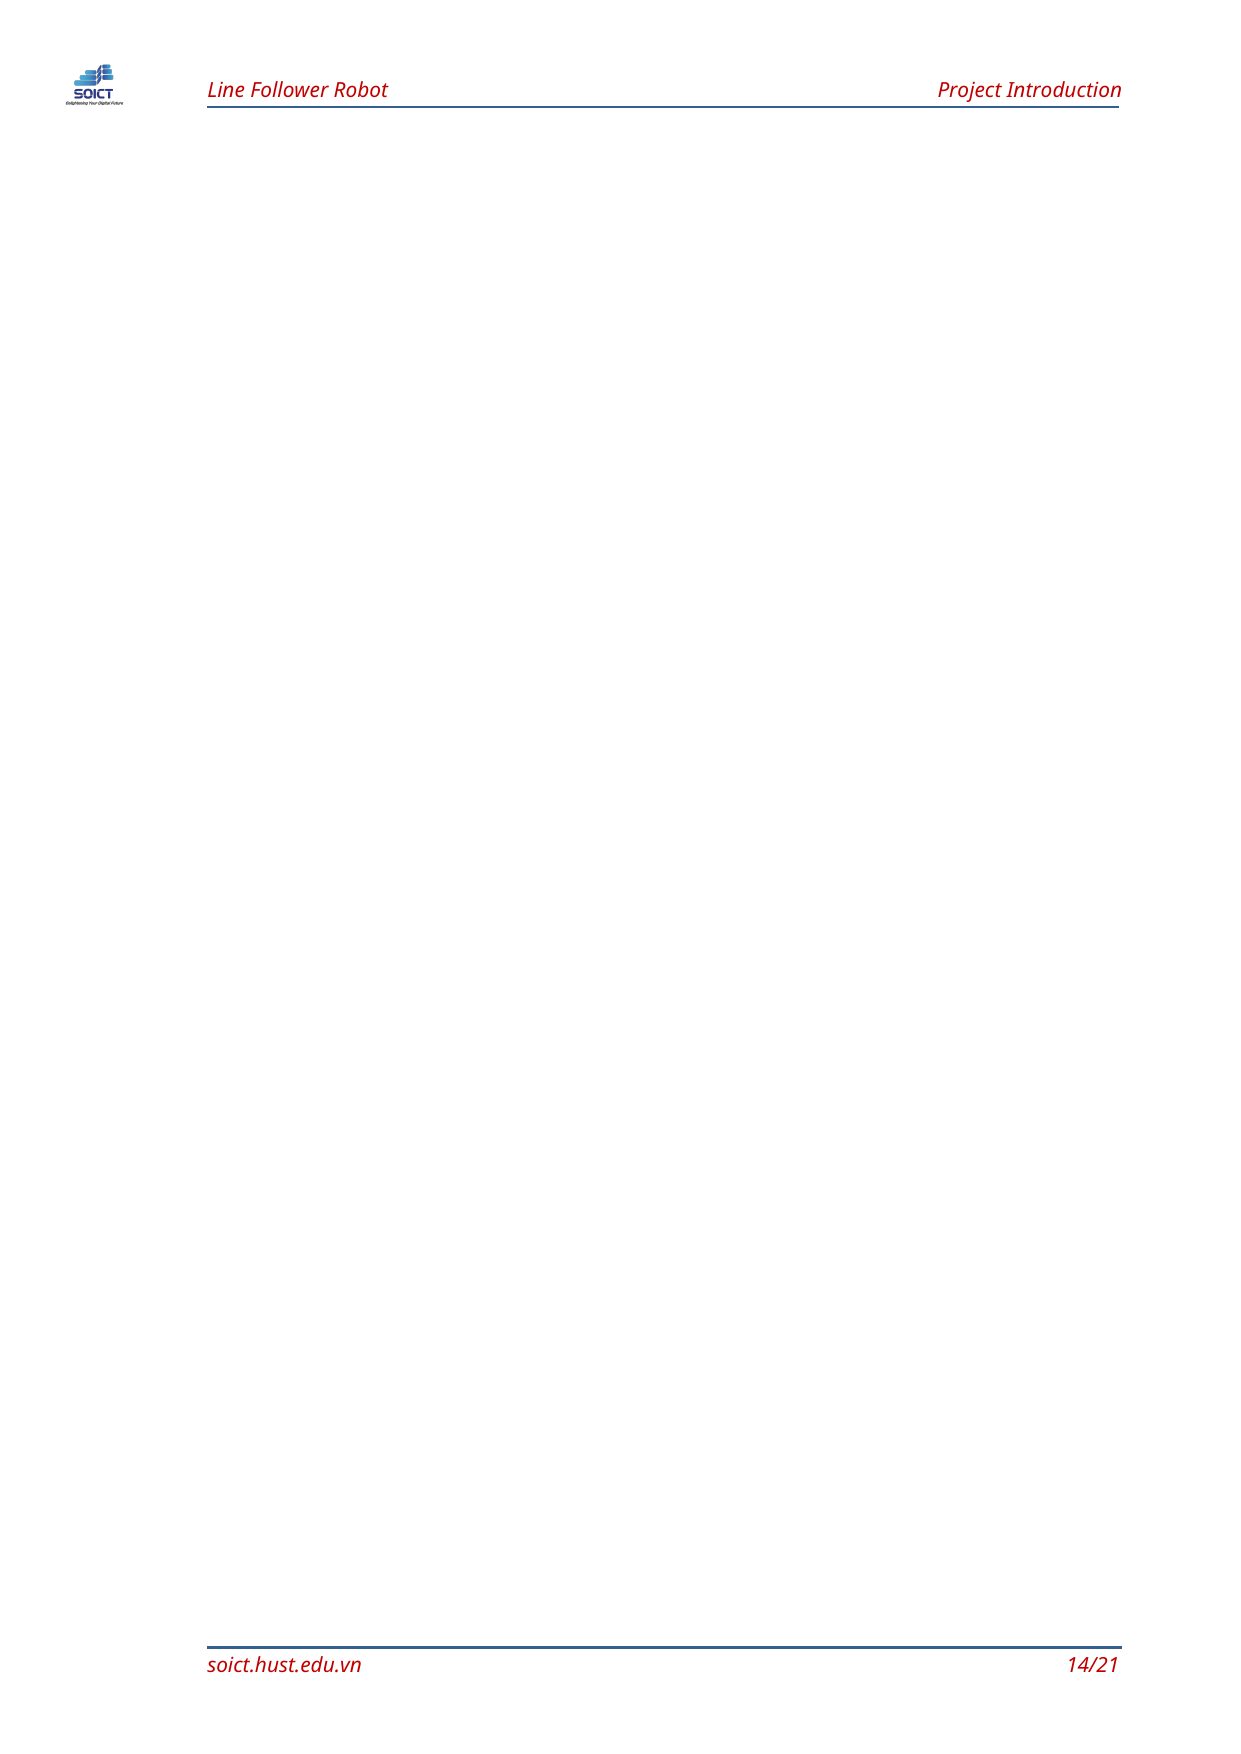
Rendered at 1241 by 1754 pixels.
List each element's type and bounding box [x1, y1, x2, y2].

picture [59, 61, 131, 109]
